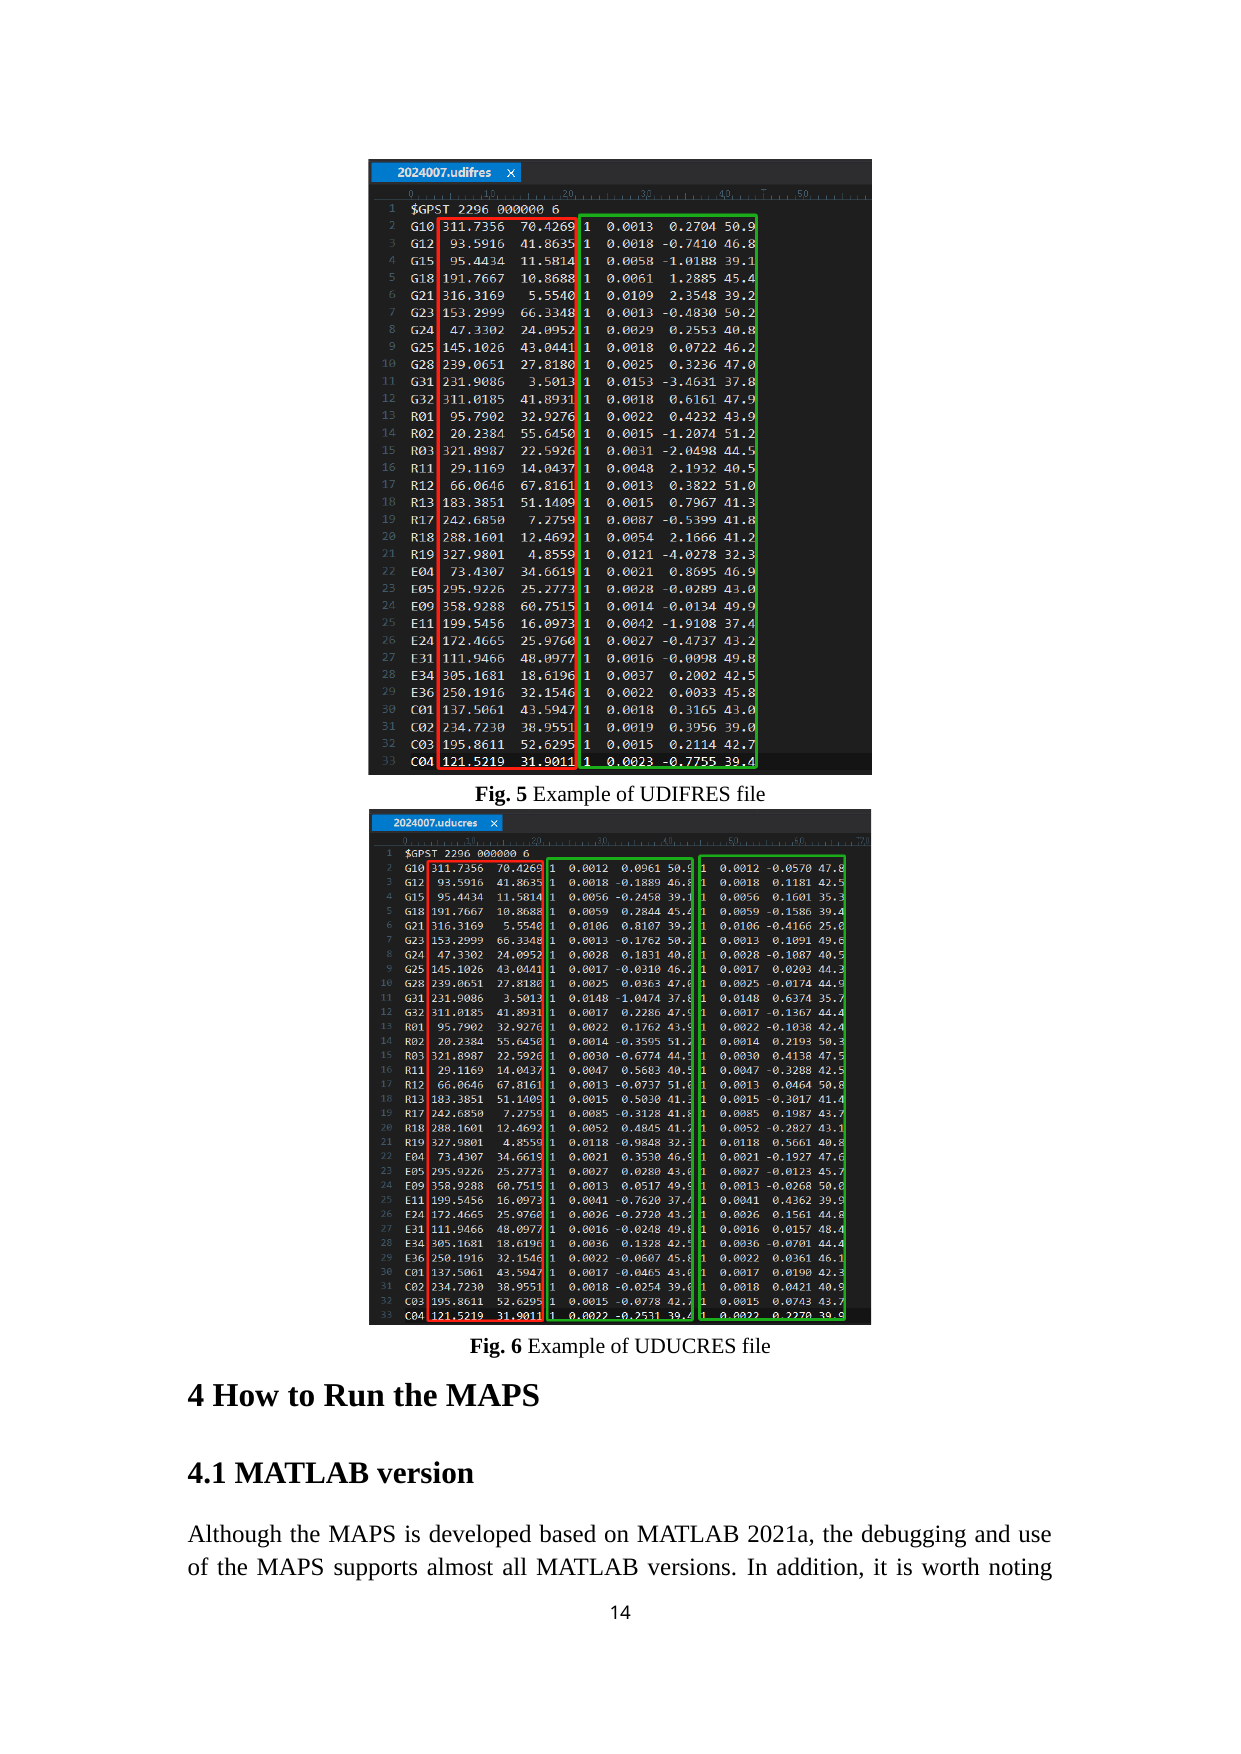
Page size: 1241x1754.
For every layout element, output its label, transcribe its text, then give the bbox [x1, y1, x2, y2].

text Fig. 6 Example of UDUCRES file [187, 1330, 1053, 1362]
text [187, 1517, 1053, 1582]
text Fig. 5 Example of UDIFRES file [187, 777, 1053, 810]
picture [369, 809, 872, 1325]
subtitle 4.1 MATLAB version [187, 1440, 1053, 1505]
subtitle 4 How to Run the MAPS [187, 1362, 1053, 1427]
picture [368, 159, 872, 775]
